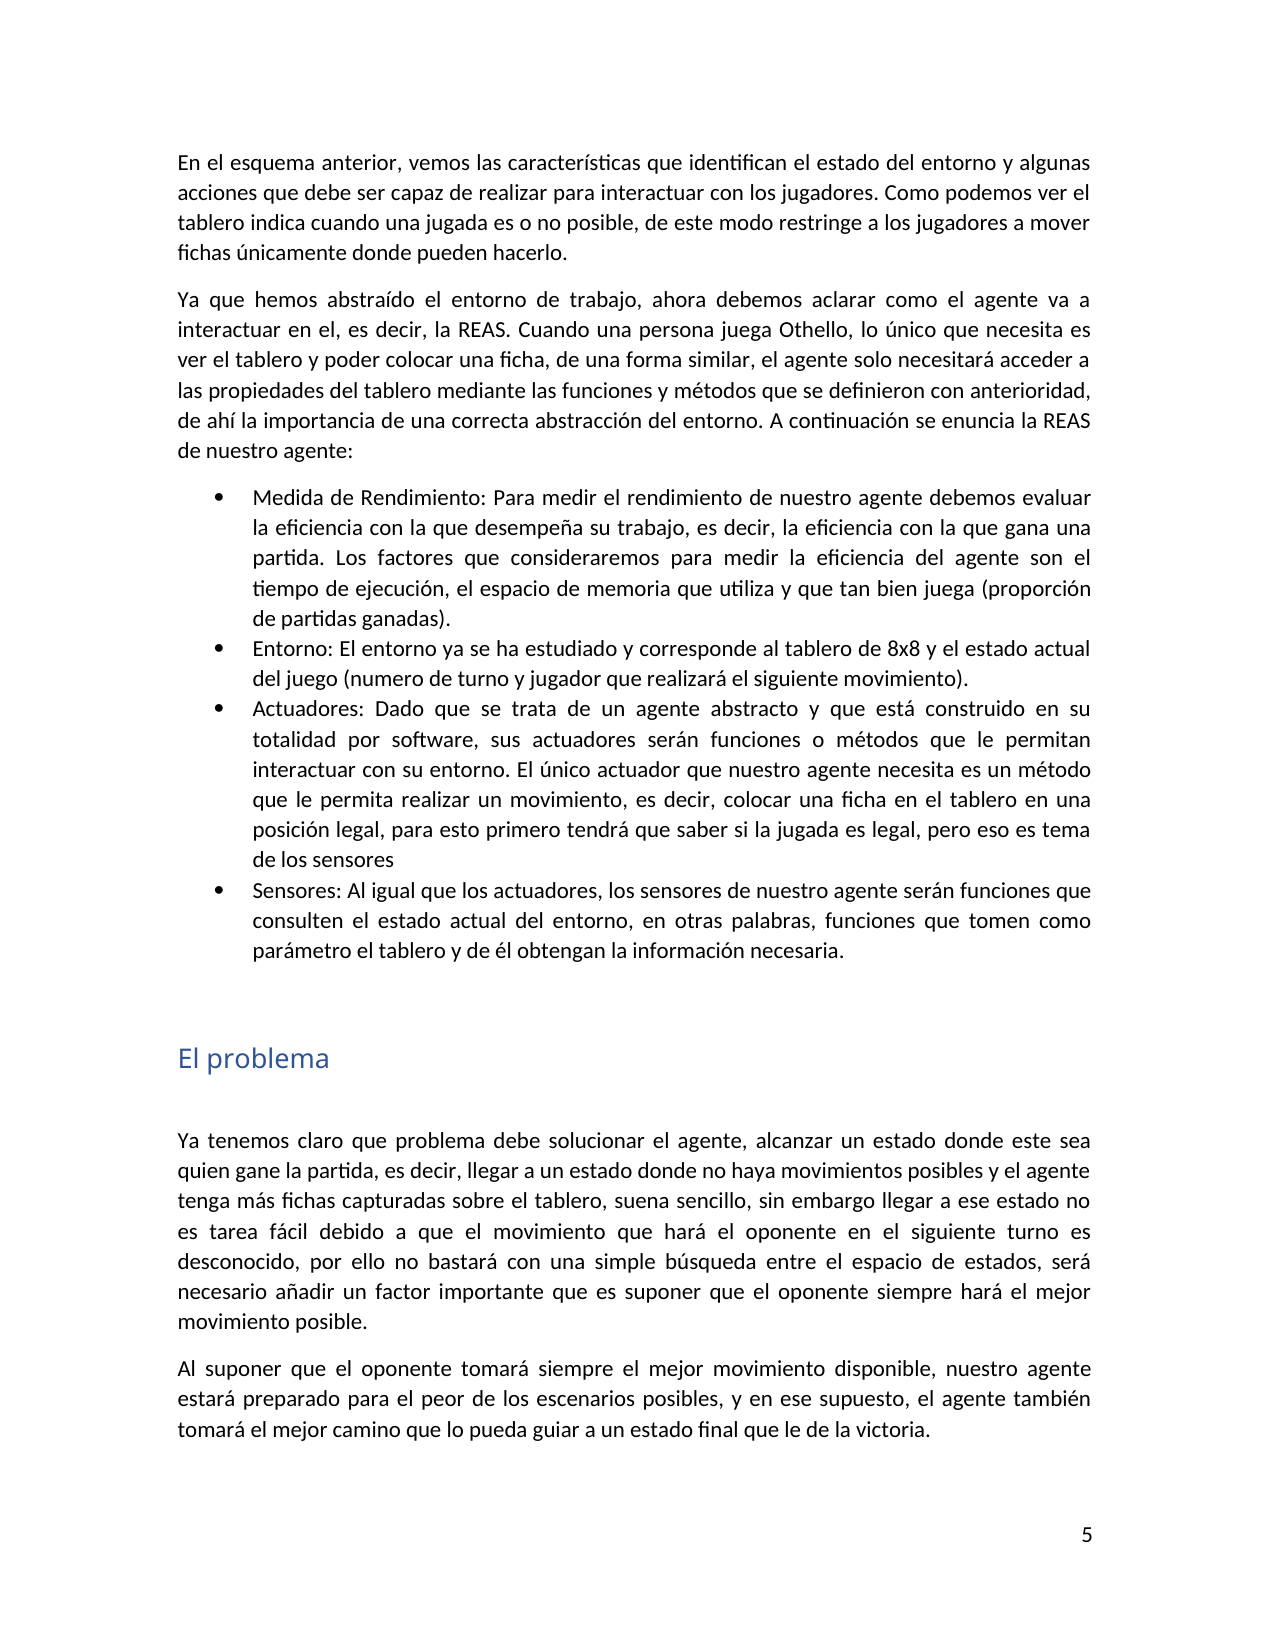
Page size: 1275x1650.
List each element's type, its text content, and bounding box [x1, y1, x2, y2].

list Actuadores: Dado que se trata de un agente abstracto y que está construido en su totalidad por software, sus actuadores serán funciones o métodos que le permitan interactuar con su entorno. El único actuador que nuestro agente necesita es un método que le permita realizar un movimiento, es decir, colocar una ficha en el tablero en una posición legal, para esto primero tendrá que saber si la jugada es legal, pero eso es tema de los sensores [215, 694, 1093, 873]
subtitle El problema [177, 1039, 1093, 1076]
text Al suponer que el oponente tomará siempre el mejor movimiento disponible, nuestro agente estará preparado para el peor de los escenarios posibles, y en ese supuesto, el agente también tomará el mejor camino que lo pueda guiar a un estado final que le de la victoria. [177, 1354, 1093, 1443]
list Medida de Rendimiento: Para medir el rendimiento de nuestro agente debemos evaluar la eficiencia con la que desempeña su trabajo, es decir, la eficiencia con la que gana una partida. Los factores que consideraremos para medir la eficiencia del agente son el tiempo de ejecución, el espacio de memoria que utiliza y que tan bien juega (proporción de partidas ganadas). [215, 483, 1093, 632]
list Sensores: Al igual que los actuadores, los sensores de nuestro agente serán funciones que consulten el estado actual del entorno, en otras palabras, funciones que tomen como parámetro el tablero y de él obtengan la información necesaria. [215, 876, 1093, 964]
list Entorno: El entorno ya se ha estudiado y corresponde al tablero de 8x8 y el estado actual del juego (numero de turno y jugador que realizará el siguiente movimiento). [215, 634, 1093, 692]
text En el esquema anterior, vemos las características que identifican el estado del entorno y algunas acciones que debe ser capaz de realizar para interactuar con los jugadores. Como podemos ver el tablero indica cuando una jugada es o no posible, de este modo restringe a los jugadores a mover fichas únicamente donde pueden hacerlo. [177, 148, 1093, 266]
text Ya que hemos abstraído el entorno de trabajo, ahora debemos aclarar como el agente va a interactuar en el, es decir, la REAS. Cuando una persona juega Othello, lo único que necesita es ver el tablero y poder colocar una ficha, de una forma similar, el agente solo necesitará acceder a las propiedades del tablero mediante las funciones y métodos que se definieron con anterioridad, de ahí la importancia de una correcta abstracción del entorno. A continuación se enuncia la REAS de nuestro agente: [177, 285, 1093, 464]
text Ya tenemos claro que problema debe solucionar el agente, alcanzar un estado donde este sea quien gane la partida, es decir, llegar a un estado donde no haya movimientos posibles y el agente tenga más fichas capturadas sobre el tablero, suena sencillo, sin embargo llegar a ese estado no es tarea fácil debido a que el movimiento que hará el oponente en el siguiente turno es desconocido, por ello no bastará con una simple búsqueda entre el espacio de estados, será necesario añadir un factor importante que es suponer que el oponente siempre hará el mejor movimiento posible. [177, 1126, 1093, 1335]
